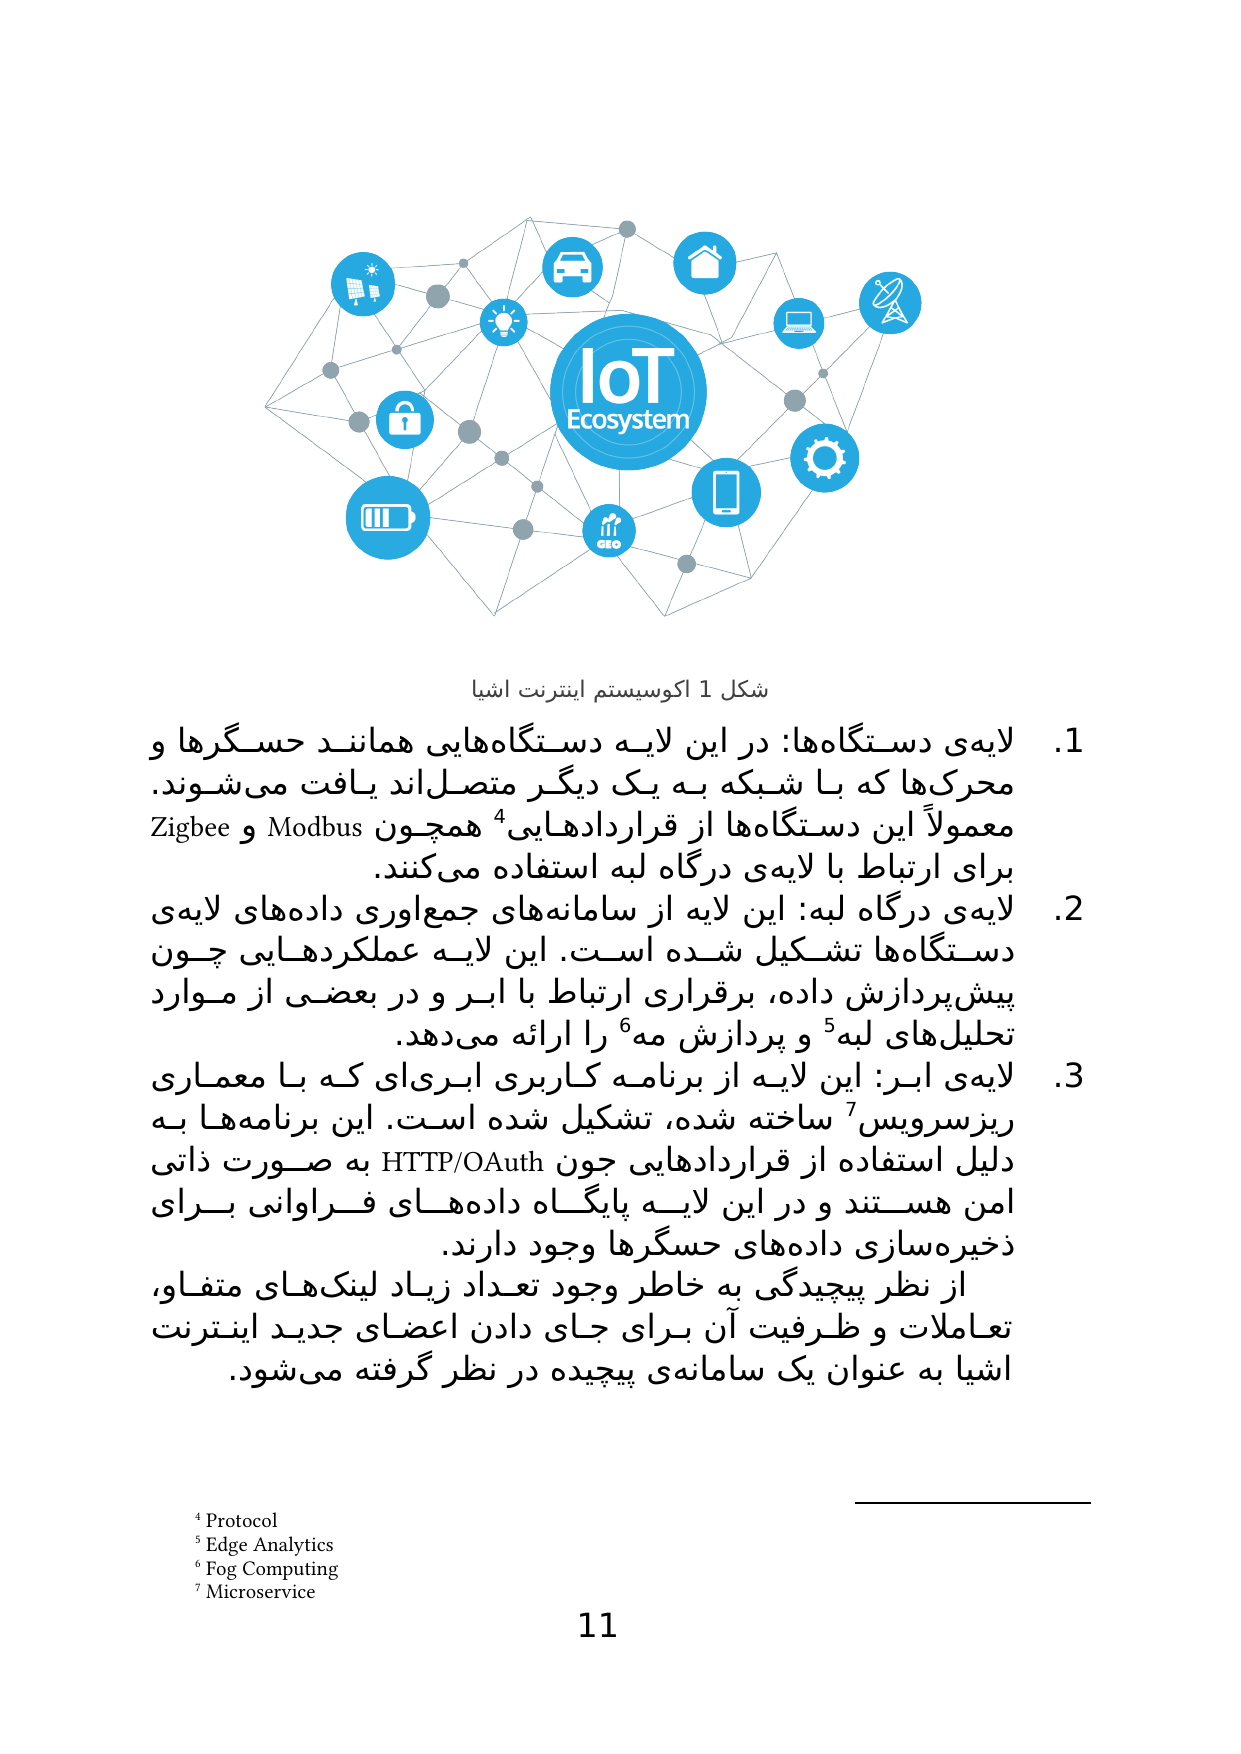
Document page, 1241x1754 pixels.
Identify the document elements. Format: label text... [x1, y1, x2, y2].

list لایه‌ی ابر: این لایه از برنامه کاربری ابری‌ای که با معماری ریزسرویس ساخته شده، تشکیل شده است. این برنامه‌ها به دلیل استفاده از قراردادهایی جون HTTP/OAuth به صورت ذاتی امن هستند و در این لایه پایگاه داده‌های فراوانی برای ذخیره‌سازی داده‌های حسگرها وجود دارند. [150, 1056, 1053, 1263]
list لایه‌ی درگاه لبه: این لایه از سامانه‌های جمع‌اوری داده‌های لایه‌ی دستگاه‌ها تشکیل شده است. این لایه عملکردهایی چون پیش‌پردازش داده، برقراری ارتباط با ابر و در بعضی از موارد تحلیل‌های لبه و پردازش مه را ارائه می‌دهد. [150, 889, 1053, 1053]
picture [233, 169, 962, 649]
list لایه‌ی دستگاه‌ها: در این لایه دستگاه‌هایی همانند حسگرها و محرک‌ها که با شبکه به یک دیگر متصل‌اند یافت می‌شوند. معمولاً این دستگاه‌ها از قراردادهایی همچون Modbus و Zigbee برای ارتباط با لایه‌ی درگاه لبه استفاده می‌کنند. [150, 721, 1053, 886]
text از نظر پیچیدگی به خاطر وجود تعداد زیاد لینک‌های متفاو، تعاملات و ظرفیت آن برای جای دادن اعضای جدید اینترنت اشیا به عنوان یک سامانه‌ی پیچیده در نظر گرفته می‌شود. [150, 1266, 1012, 1388]
text شکل 1 اکوسیستم اینترنت اشیا [150, 676, 1090, 703]
